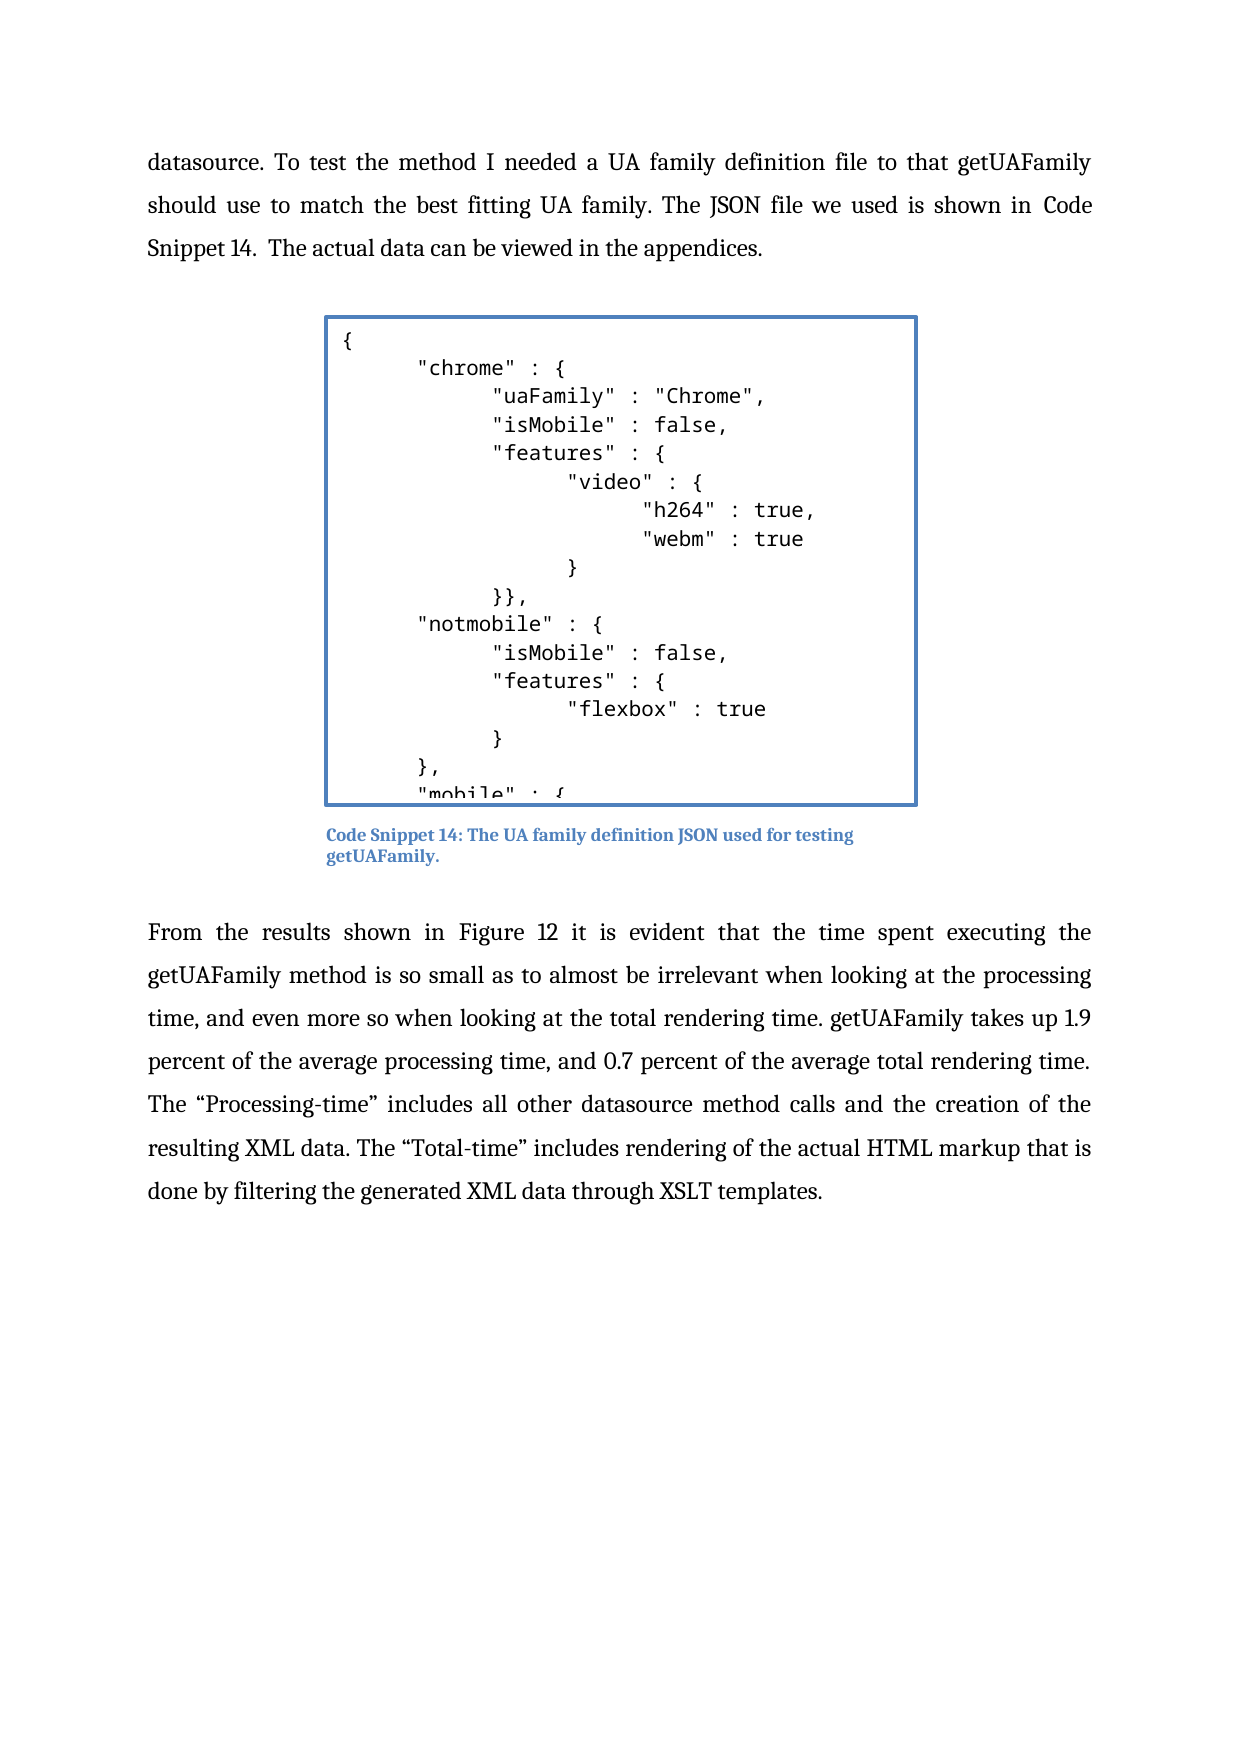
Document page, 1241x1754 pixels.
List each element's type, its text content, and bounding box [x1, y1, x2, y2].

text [148, 148, 1092, 263]
text From the results shown in Figure 12 it is evident that the time spent executing the getUAFamily method is so small as to almost be irrelevant when looking at the processing time, and even more so when looking at the total rendering time. getUAFamily takes up 1.9 percent of the average processing time, and 0.7 percent of the average total rendering time. The “Processing-time” includes all other datasource method calls and the creation of the resulting XML data. The “Total-time” includes rendering of the actual HTML markup that is done by filtering the generated XML data through XSLT templates. [148, 320, 1092, 1205]
